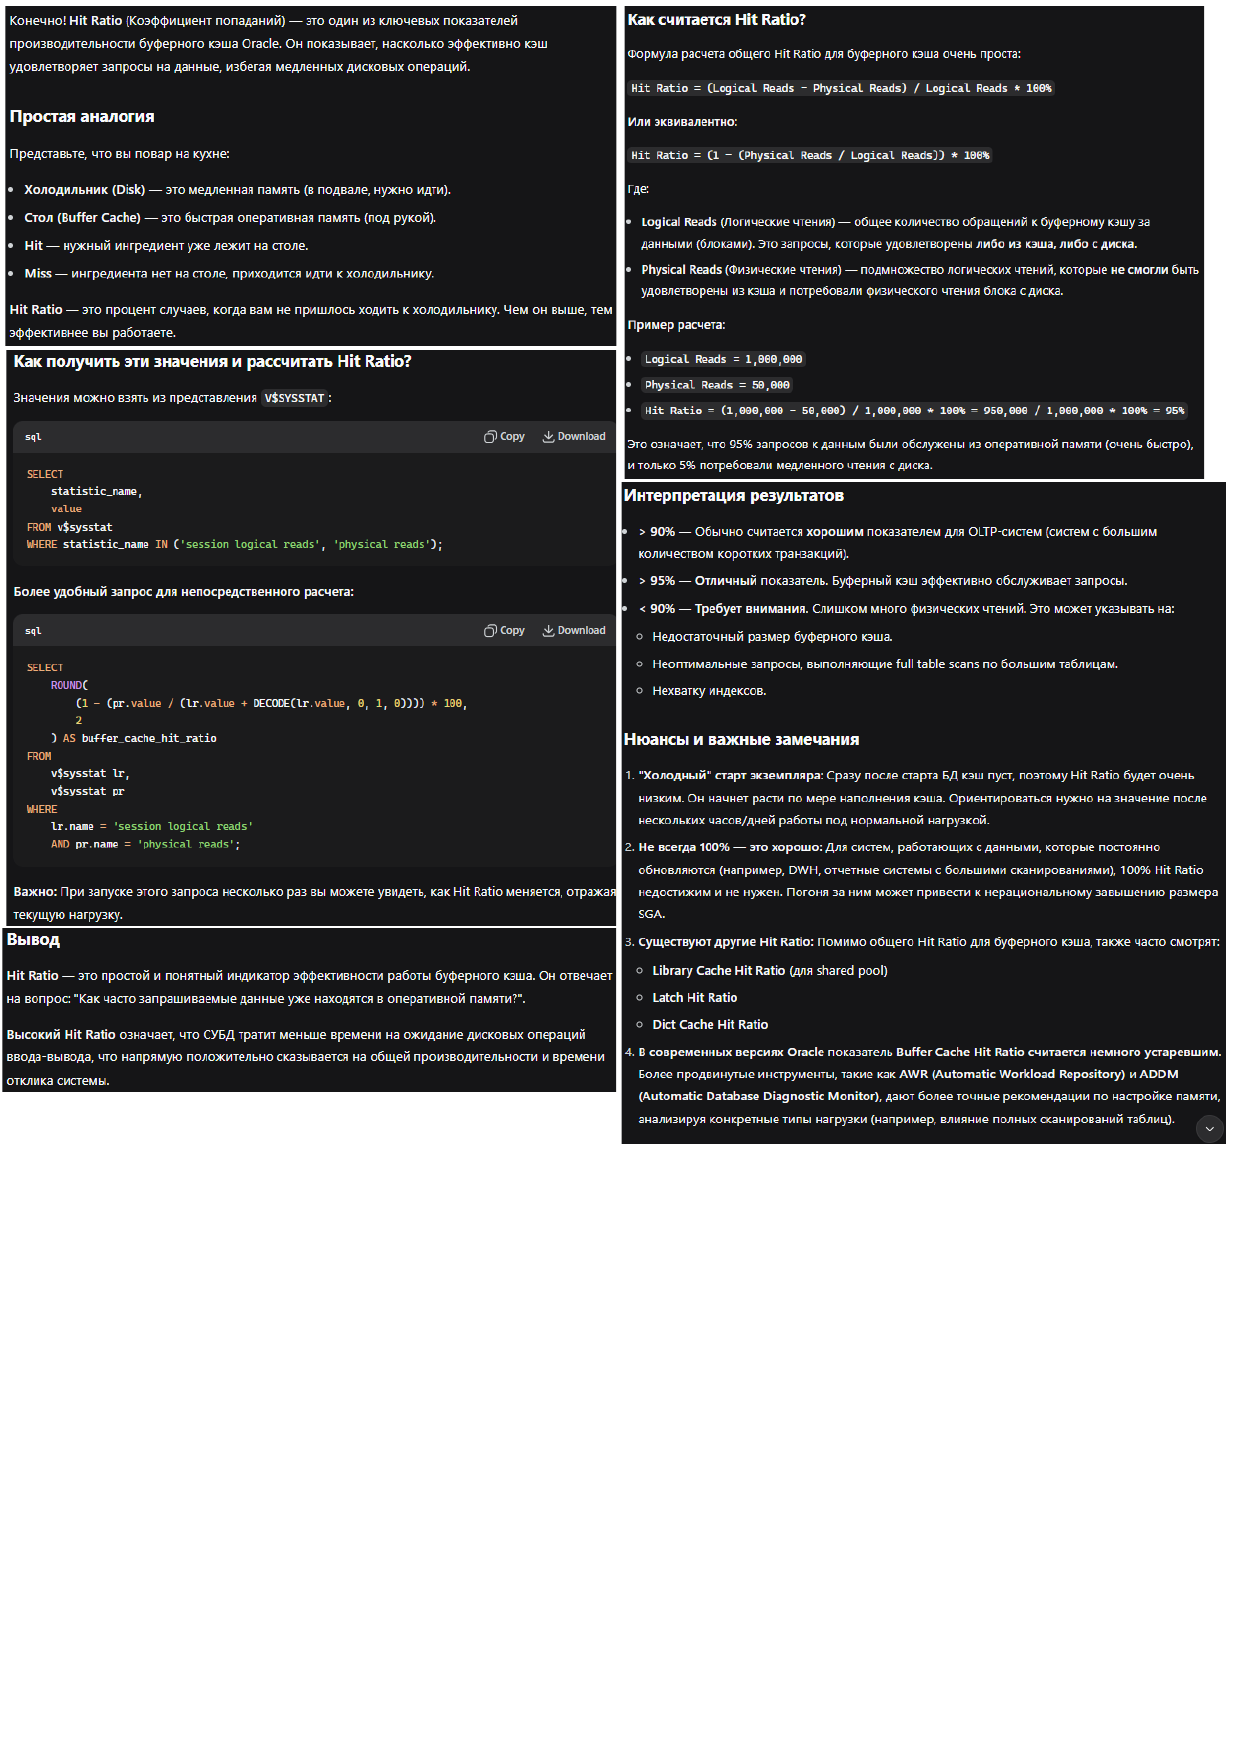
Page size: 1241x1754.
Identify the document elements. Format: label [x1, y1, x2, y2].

picture [2, 928, 617, 1092]
picture [624, 6, 1205, 479]
picture [6, 350, 617, 926]
picture [621, 482, 1226, 1144]
picture [5, 6, 617, 346]
